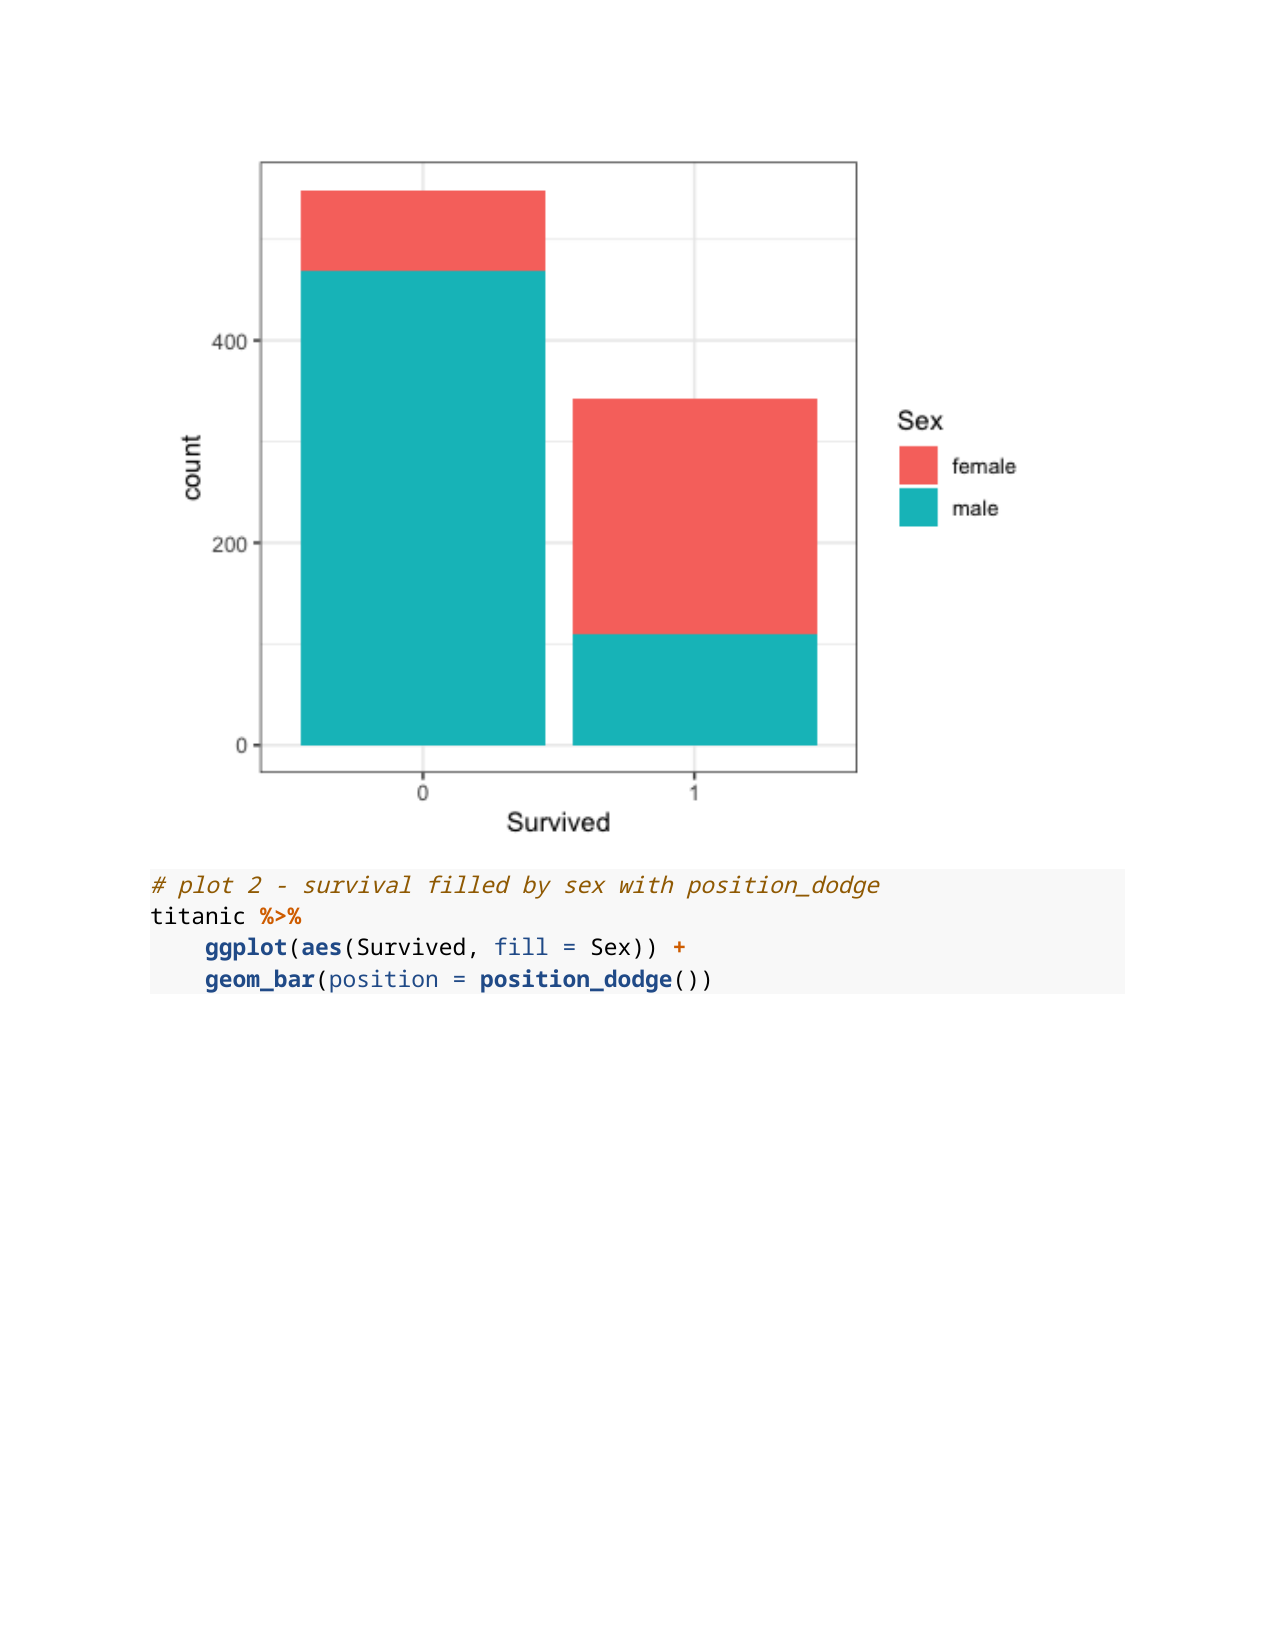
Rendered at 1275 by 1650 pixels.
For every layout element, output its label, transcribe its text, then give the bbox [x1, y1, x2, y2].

picture [168, 150, 1044, 850]
text # plot 2 - survival filled by sex with position_dodge titanic %>% ggplot(aes(Survived, fill = Sex)) + geom_bar(position = position_dodge()) [150, 869, 1125, 994]
